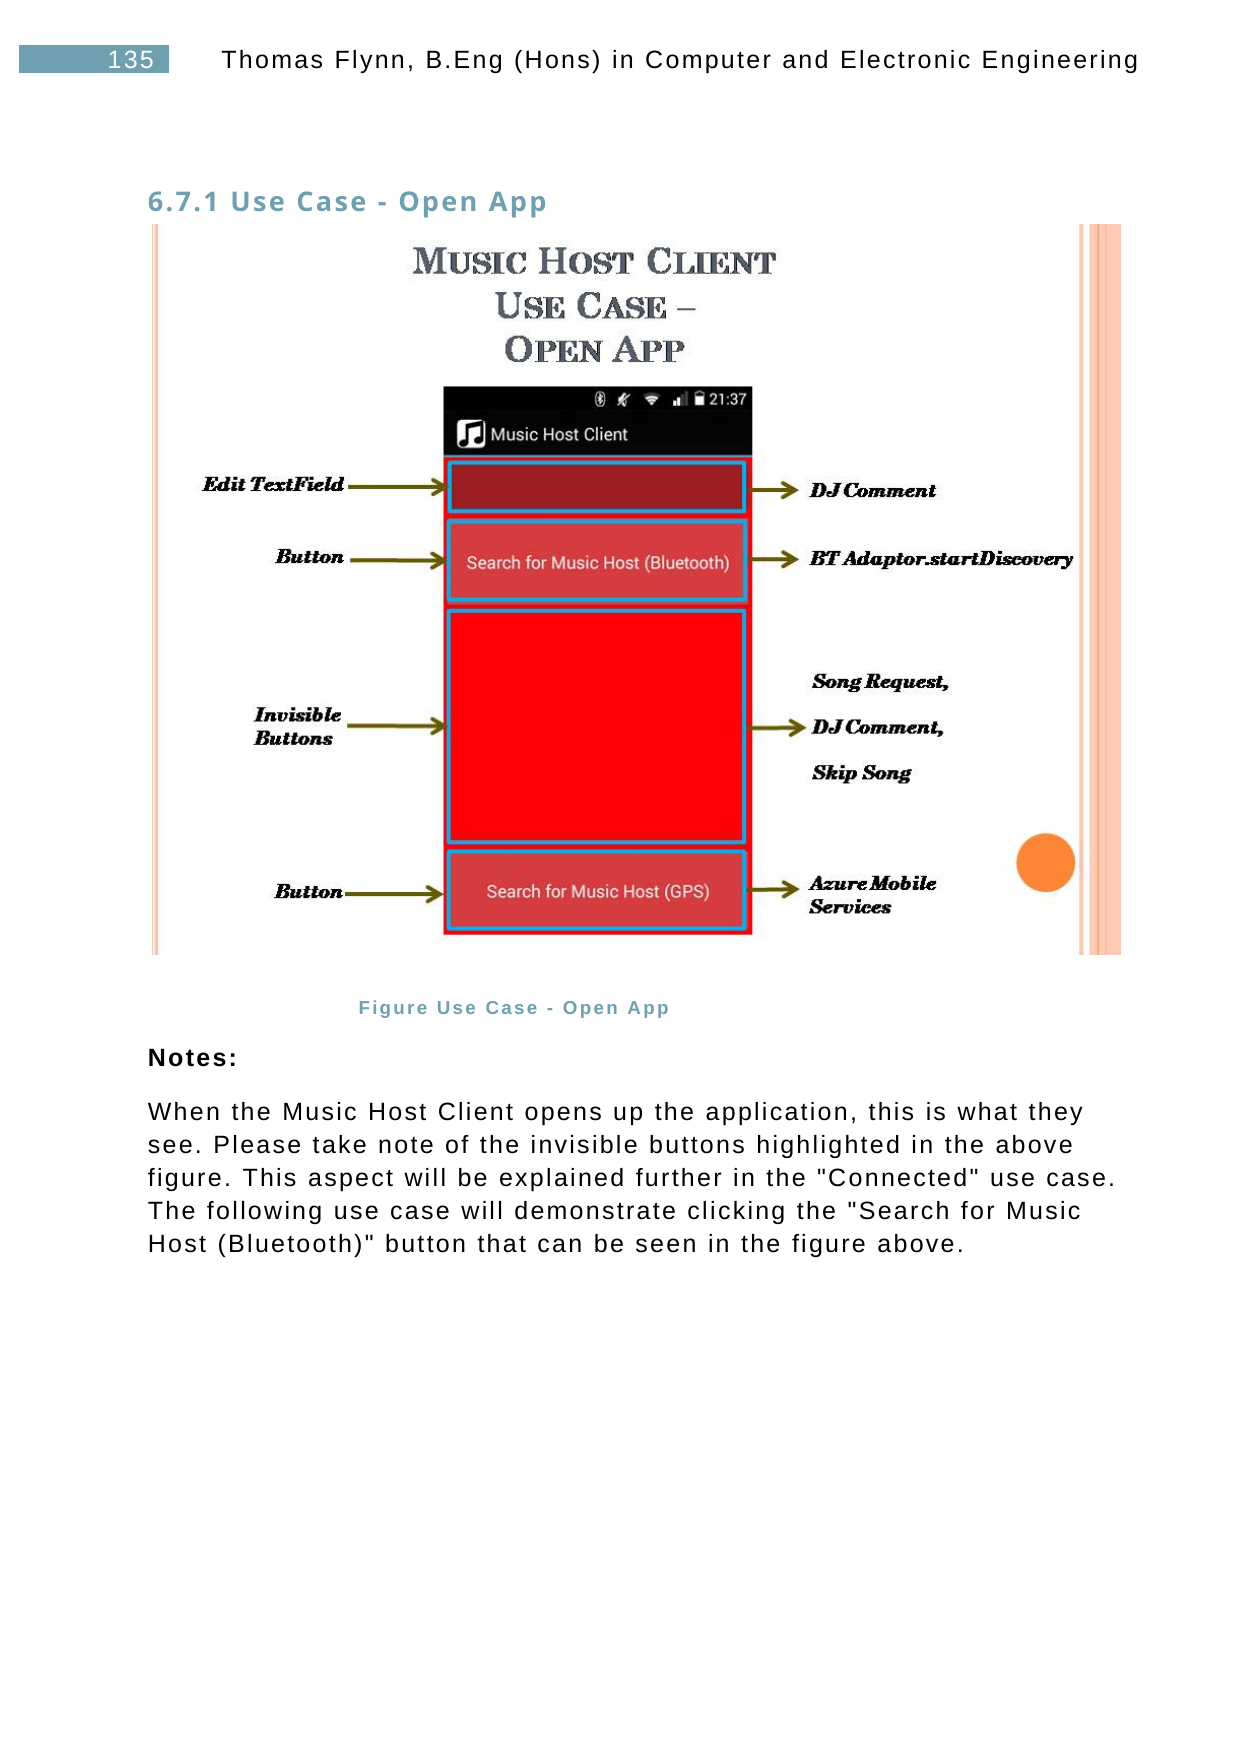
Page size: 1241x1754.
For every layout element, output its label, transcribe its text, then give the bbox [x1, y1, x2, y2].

text Notes: [148, 1043, 1122, 1072]
subtitle 6.7.1 Use Case - Open App [148, 182, 1122, 219]
picture [147, 224, 1122, 955]
text When the Music Host Client opens up the application, this is what they see. Please take note of the invisible buttons highlighted in the above figure. This aspect will be explained further in the "Connected" use case. The following use case will demonstrate clicking the "Search for Music Host (Bluetooth)" button that can be seen in the figure above. [148, 1097, 1122, 1258]
